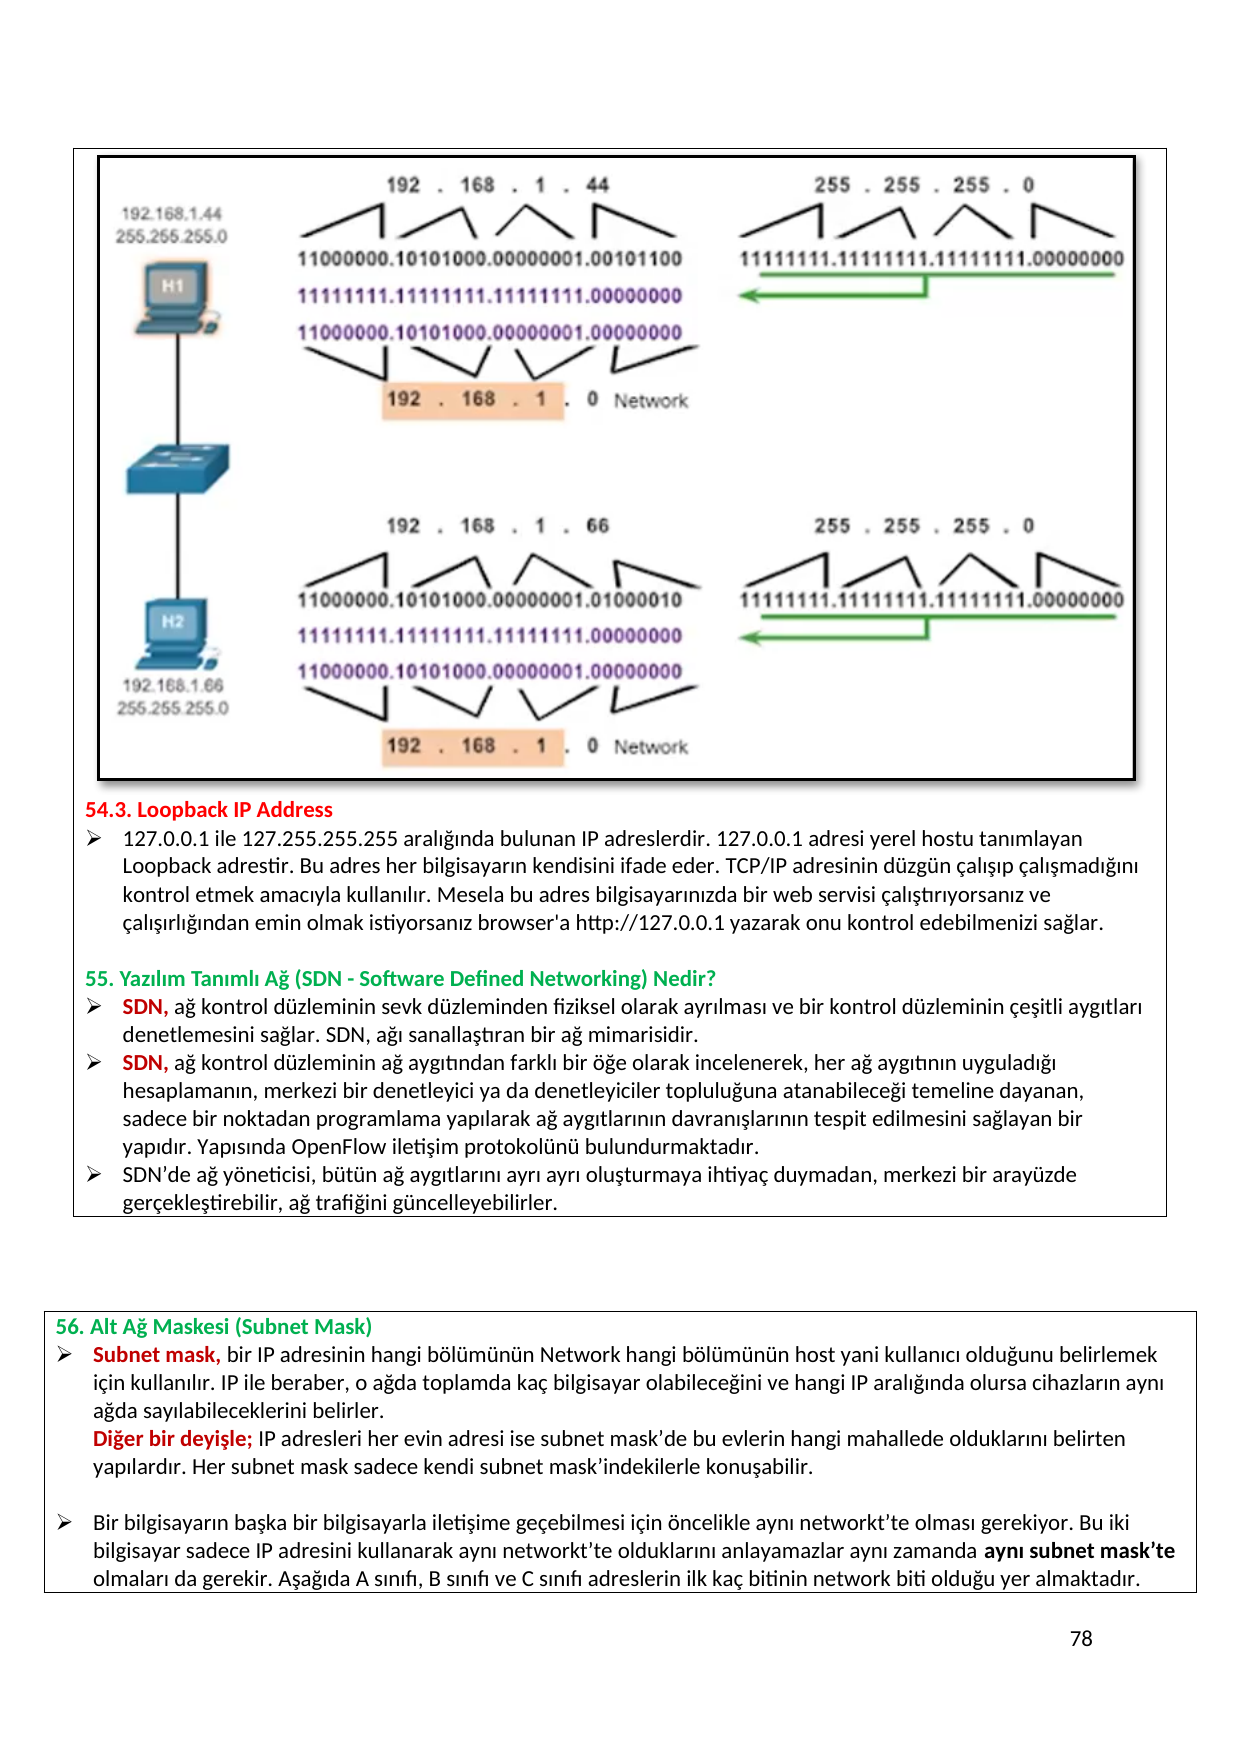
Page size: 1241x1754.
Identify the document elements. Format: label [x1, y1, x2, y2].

table_header [45, 1312, 1196, 1592]
picture [100, 158, 1133, 778]
table_header [74, 149, 1166, 1216]
